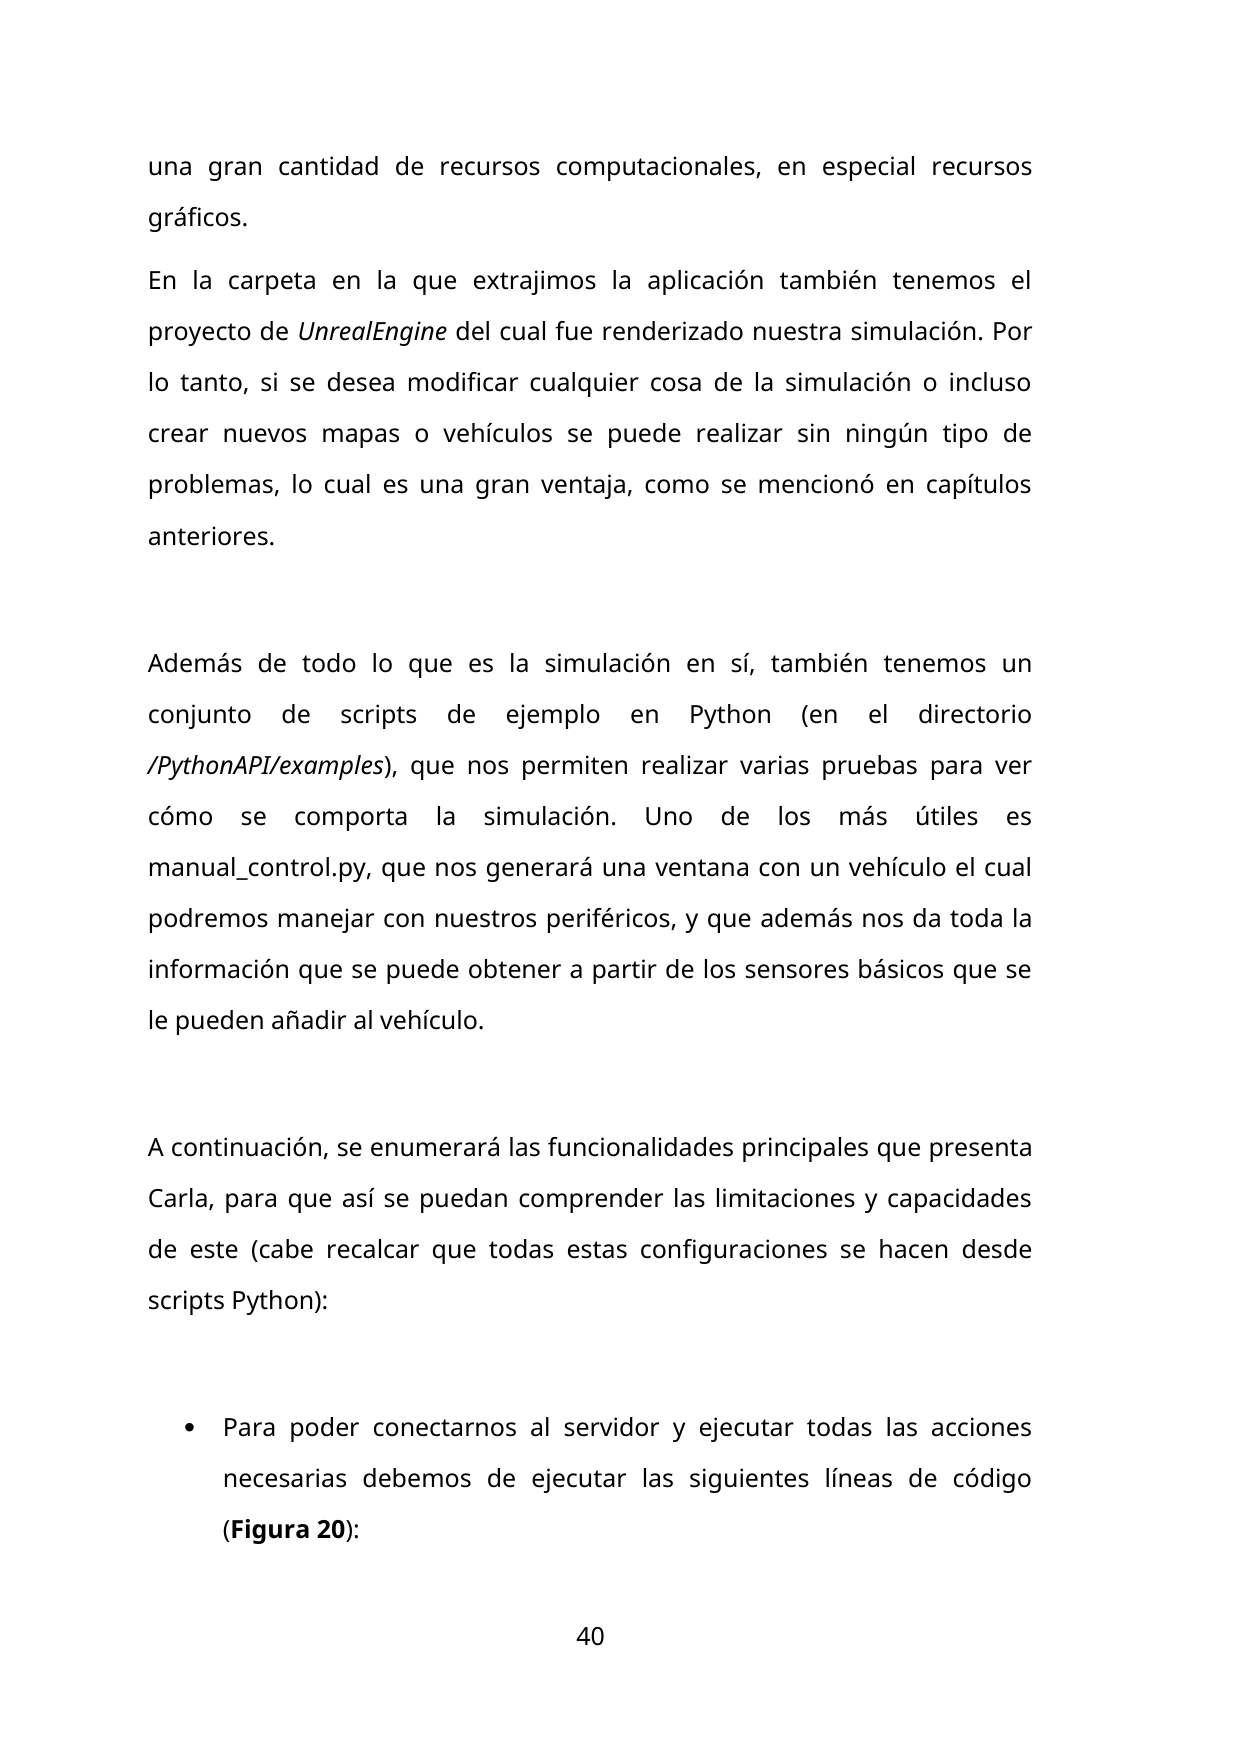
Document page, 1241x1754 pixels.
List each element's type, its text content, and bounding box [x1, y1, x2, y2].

text En la carpeta en la que extrajimos la aplicación también tenemos el proyecto de UnrealEngine del cual fue renderizado nuestra simulación. Por lo tanto, si se desea modificar cualquier cosa de la simulación o incluso crear nuevos mapas o vehículos se puede realizar sin ningún tipo de problemas, lo cual es una gran ventaja, como se mencionó en capítulos anteriores. [148, 263, 1033, 552]
text Además de todo lo que es la simulación en sí, también tenemos un conjunto de scripts de ejemplo en Python (en el directorio /PythonAPI/examples), que nos permiten realizar varias pruebas para ver cómo se comporta la simulación. Uno de los más útiles es manual_control.py, que nos generará una ventana con un vehículo el cual podremos manejar con nuestros periféricos, y que además nos da toda la información que se puede obtener a partir de los sensores básicos que se le pueden añadir al vehículo. [148, 645, 1033, 1037]
list Para poder conectarnos al servidor y ejecutar todas las acciones necesarias debemos de ejecutar las siguientes líneas de código (Figura 20): [185, 1410, 1033, 1546]
text A continuación, se enumerará las funcionalidades principales que presenta Carla, para que así se puedan comprender las limitaciones y capacidades de este (cabe recalcar que todas estas configuraciones se hacen desde scripts Python): [148, 1129, 1033, 1317]
